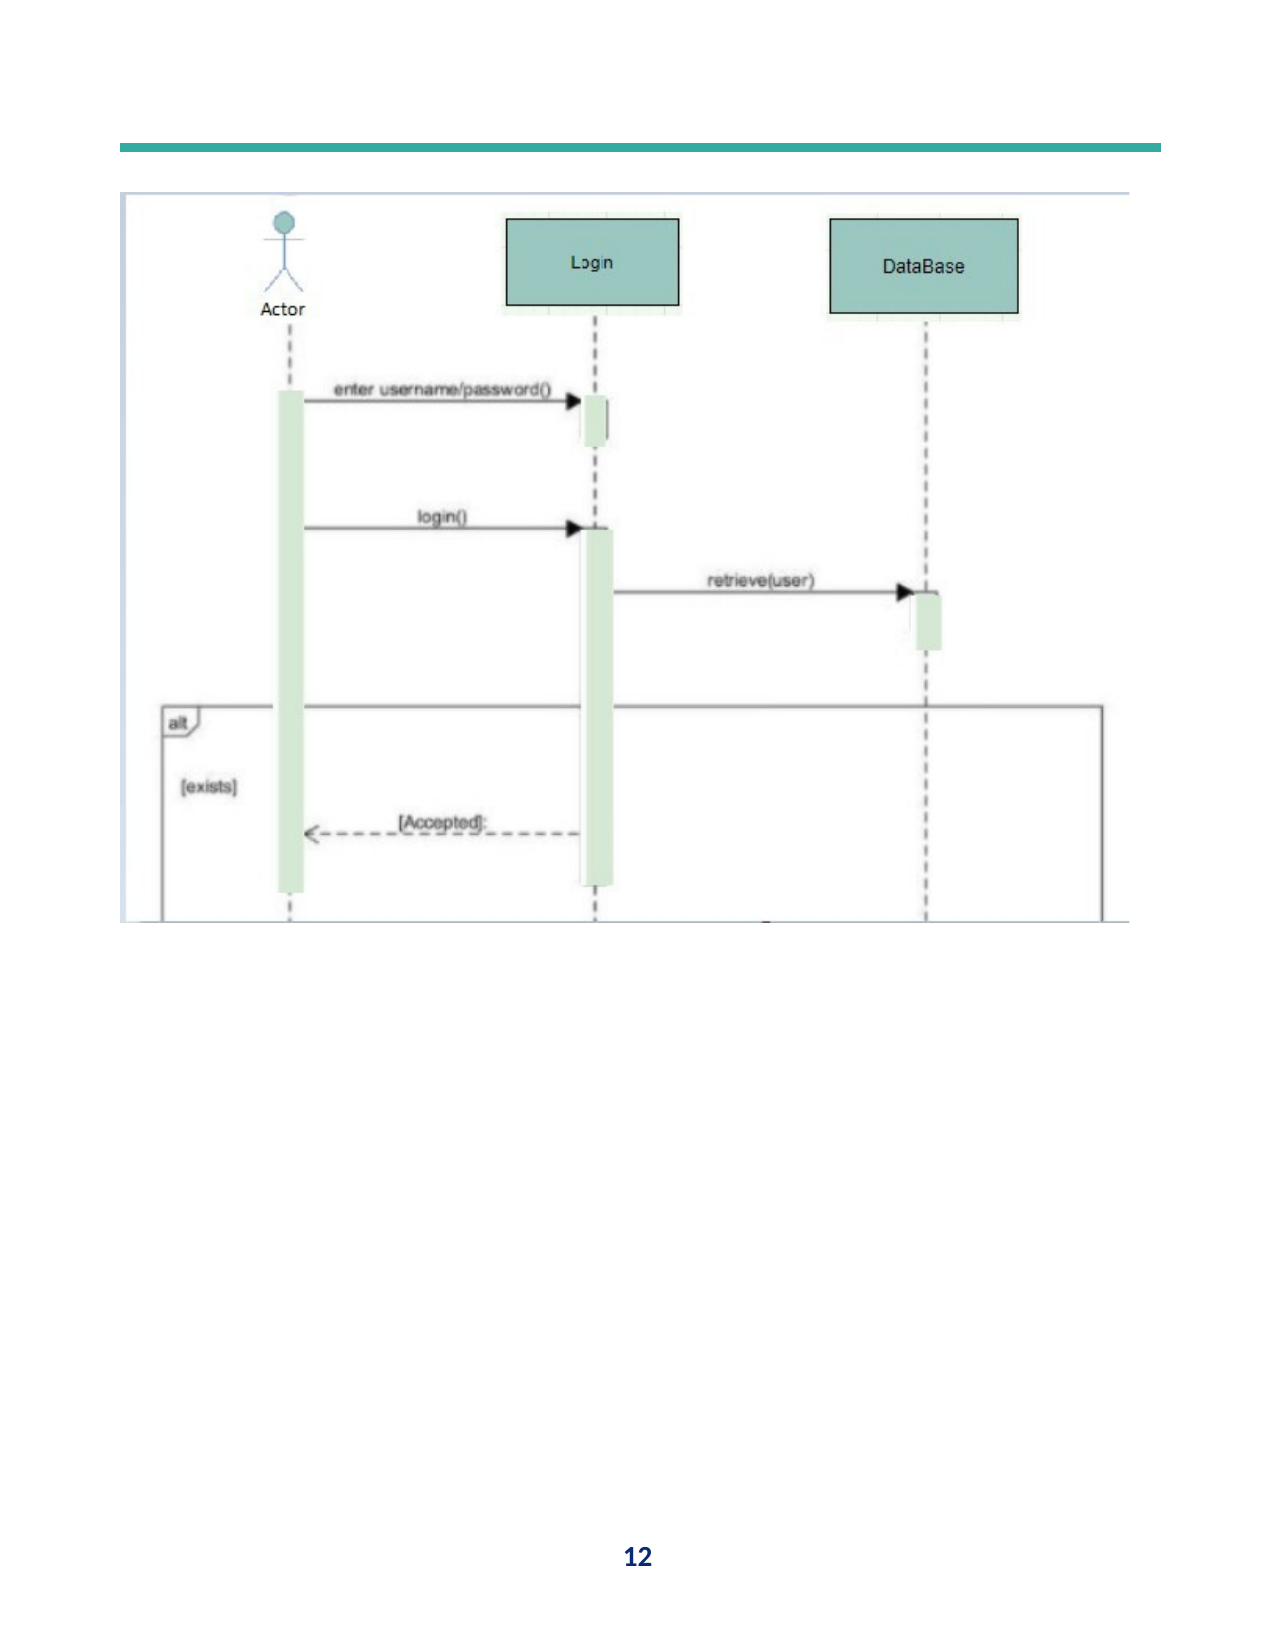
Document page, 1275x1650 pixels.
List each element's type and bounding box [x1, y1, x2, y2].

picture [120, 192, 1130, 923]
